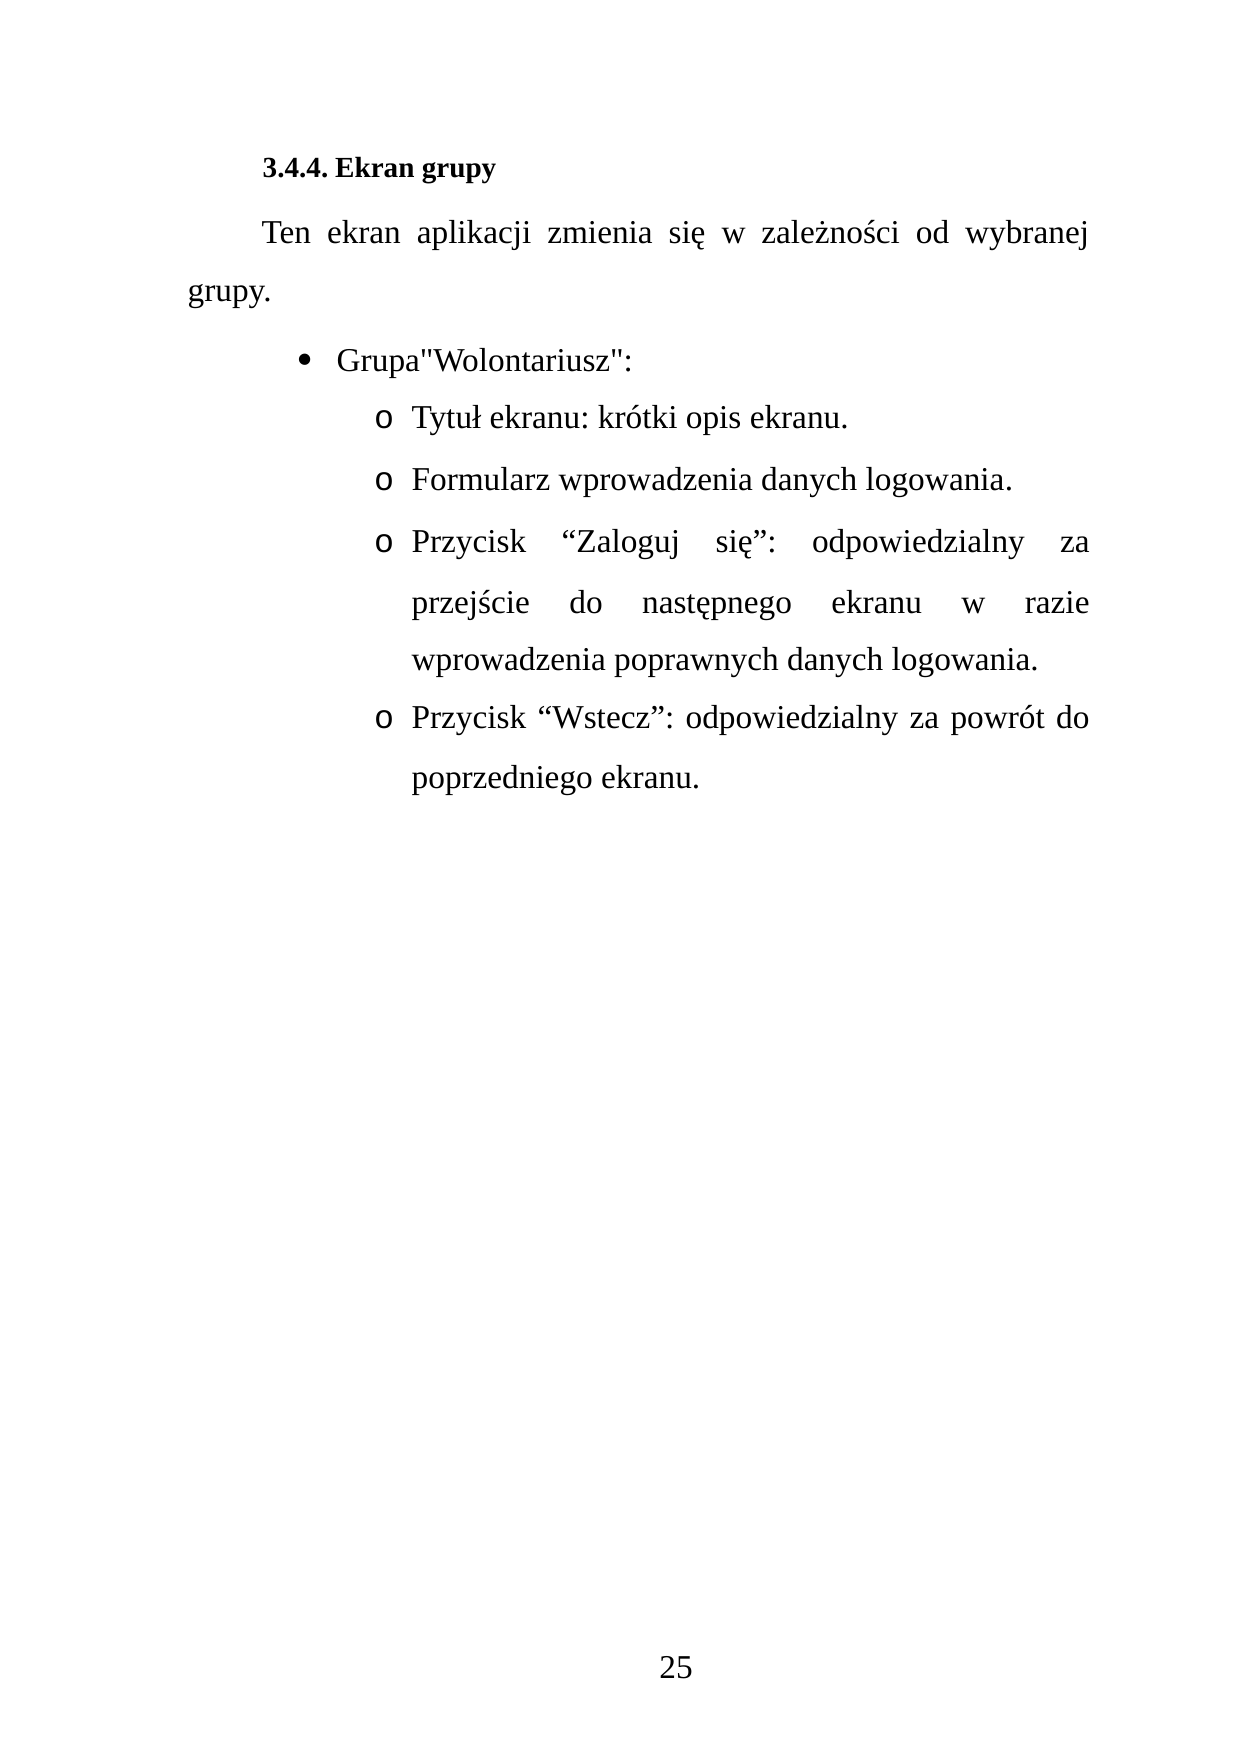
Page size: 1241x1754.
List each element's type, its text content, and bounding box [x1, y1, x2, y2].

list Formularz wprowadzenia danych logowania. [374, 460, 1090, 501]
text Ten ekran aplikacji zmienia się w zależności od wybranej grupy. [187, 213, 1090, 309]
list Przycisk “Zaloguj się”: odpowiedzialny za przejście do następnego ekranu w razie wprowadzenia poprawnych danych logowania. [374, 522, 1090, 678]
subtitle Ekran grupy [262, 150, 1090, 183]
list Grupa"Wolontariusz": [299, 340, 1090, 379]
list Przycisk “Wstecz”: odpowiedzialny za powrót do poprzedniego ekranu. [374, 697, 1090, 796]
list Tytuł ekranu: krótki opis ekranu. [374, 398, 1090, 439]
